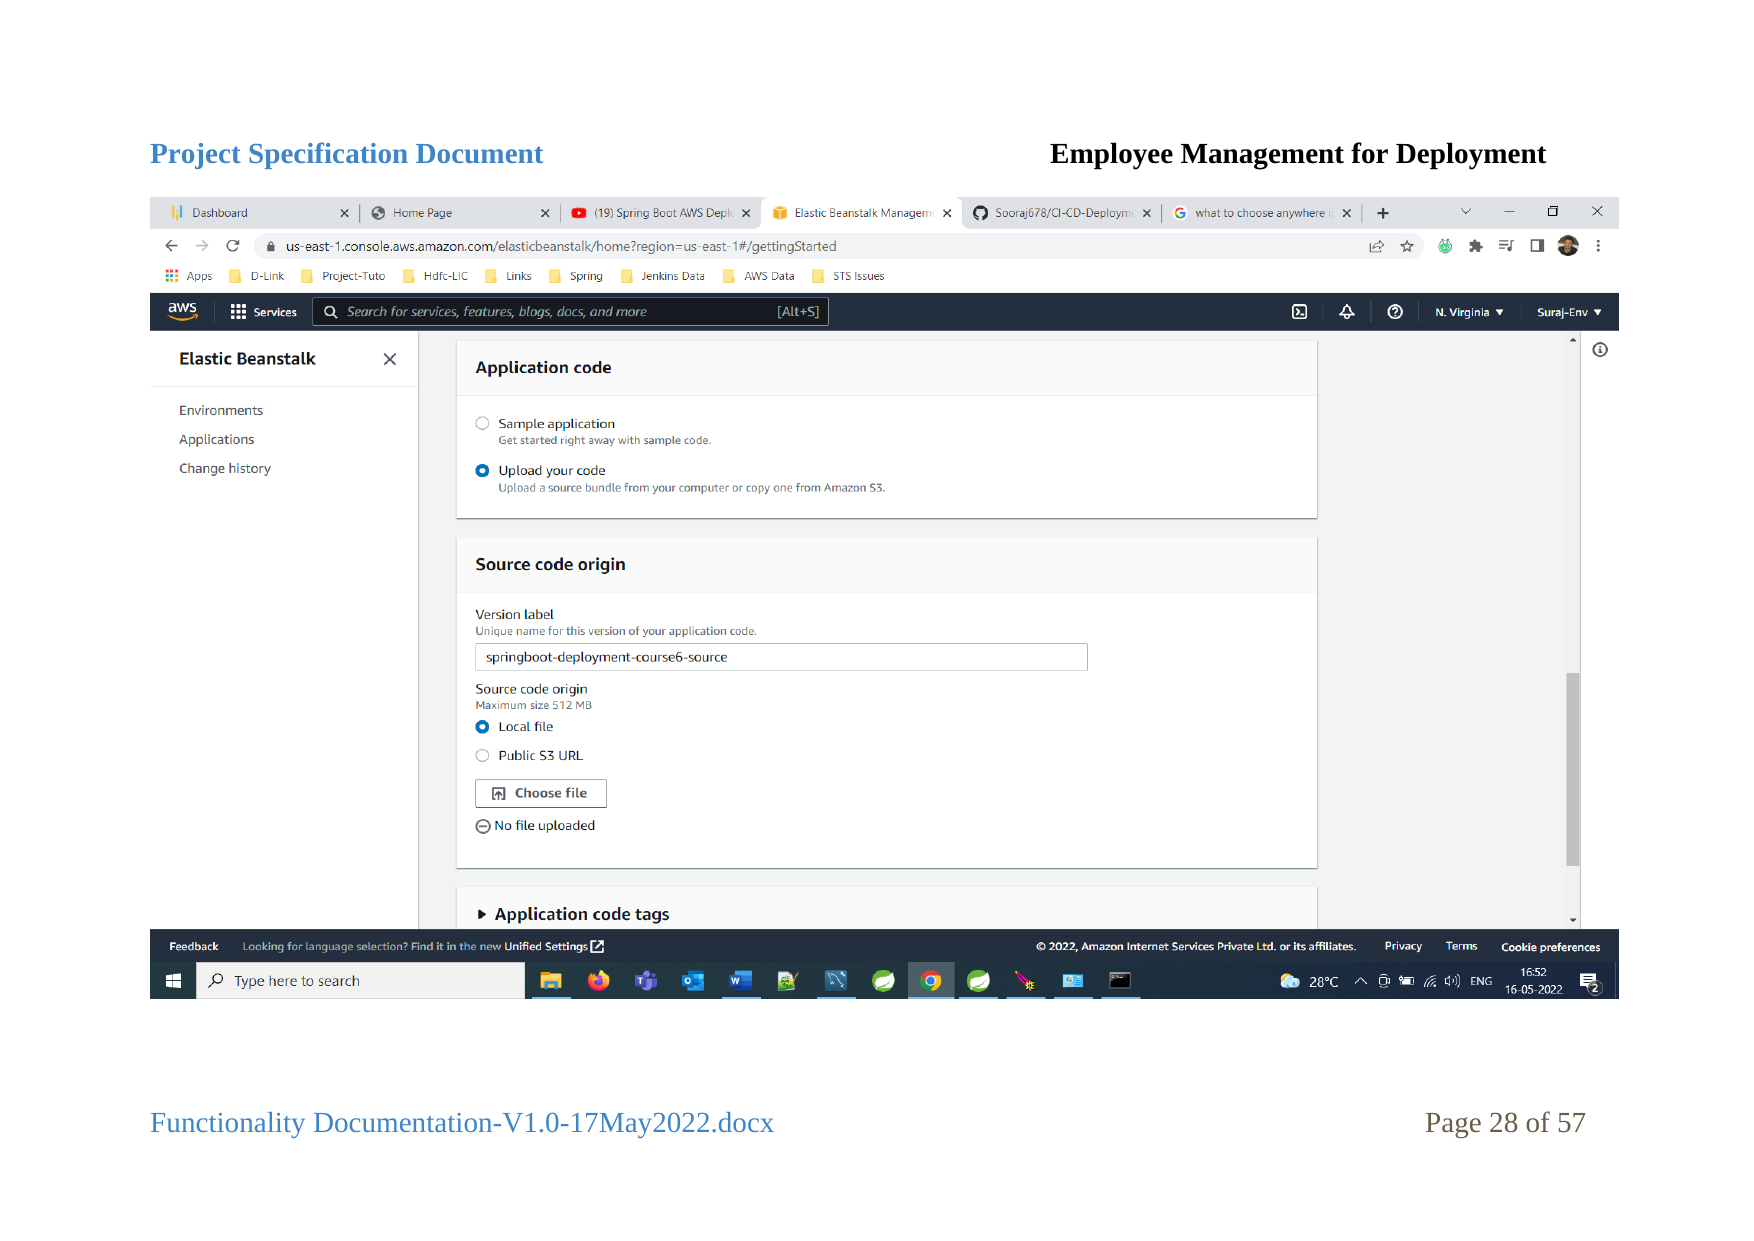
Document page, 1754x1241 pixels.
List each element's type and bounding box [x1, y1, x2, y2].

picture [150, 197, 1619, 999]
